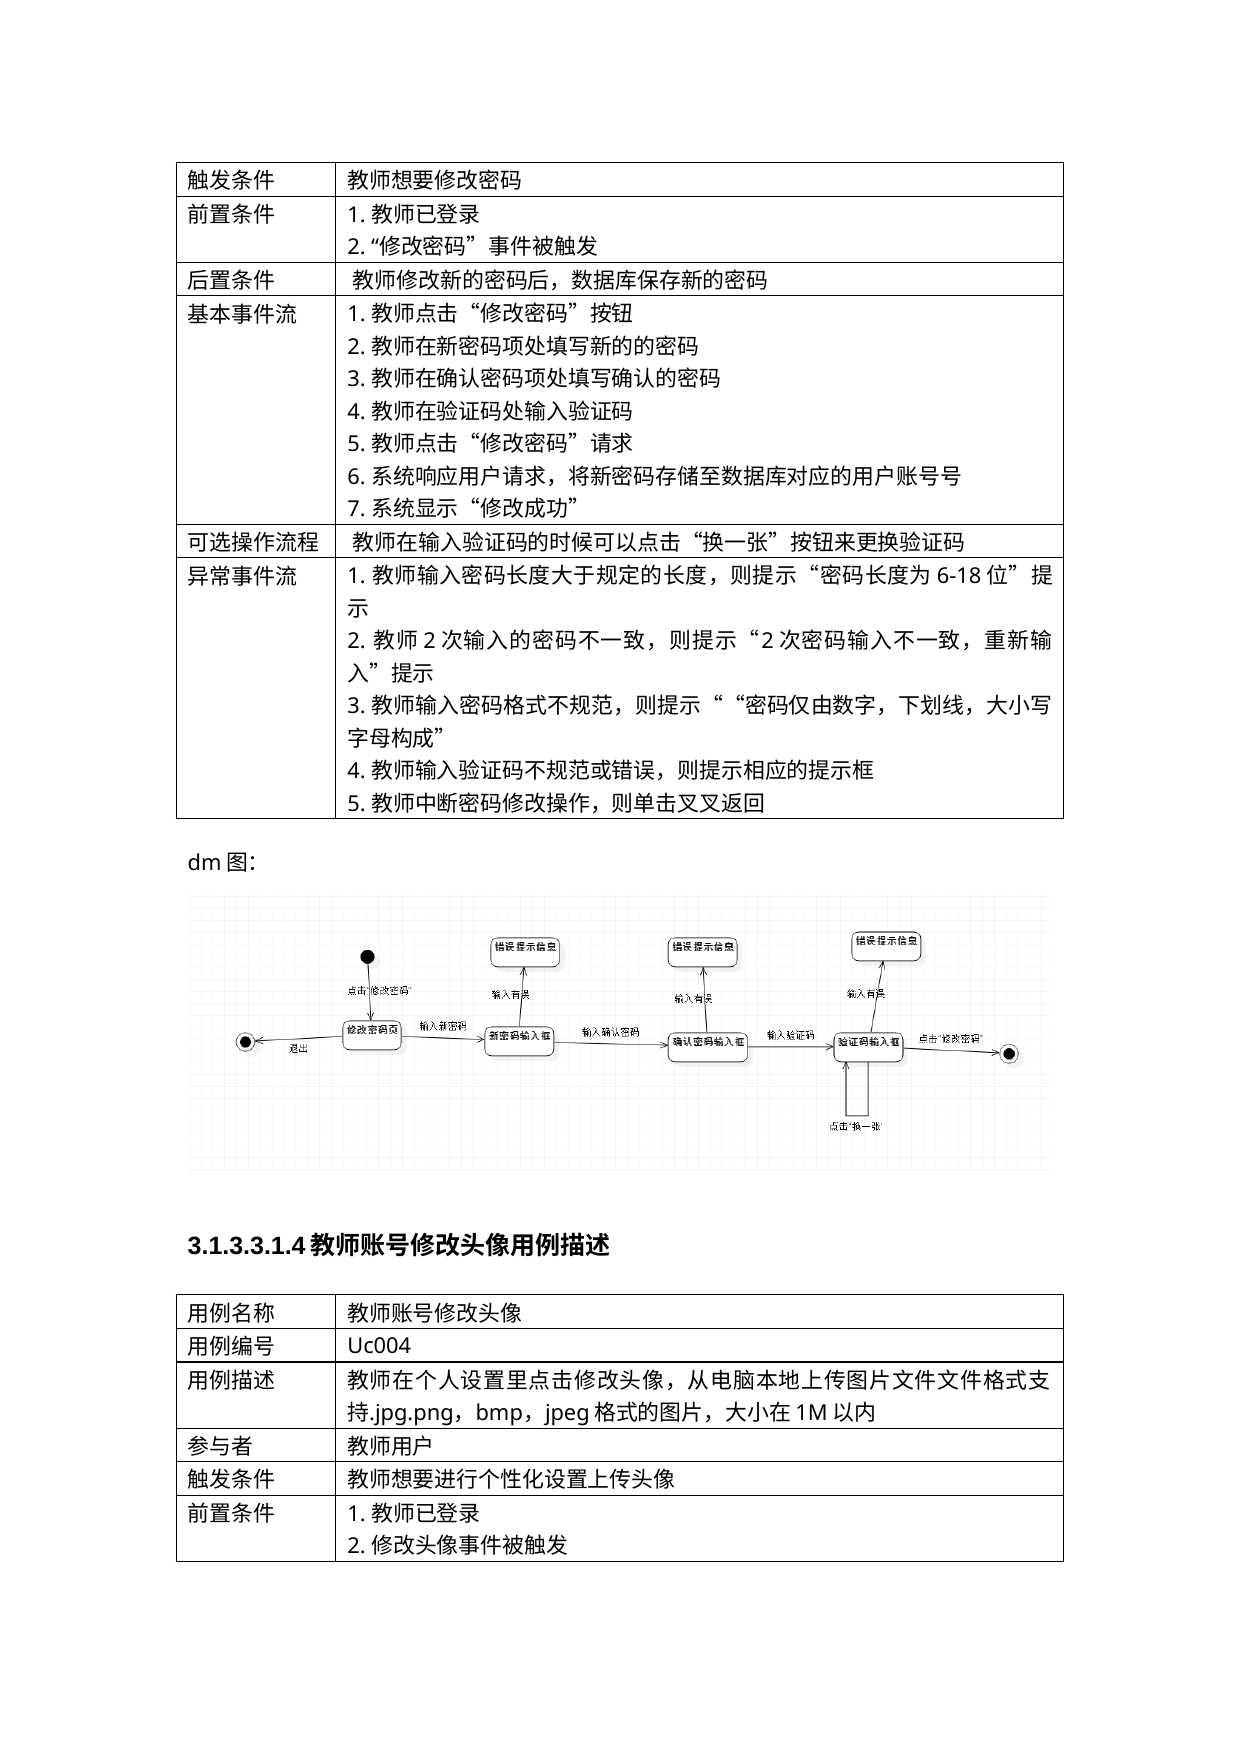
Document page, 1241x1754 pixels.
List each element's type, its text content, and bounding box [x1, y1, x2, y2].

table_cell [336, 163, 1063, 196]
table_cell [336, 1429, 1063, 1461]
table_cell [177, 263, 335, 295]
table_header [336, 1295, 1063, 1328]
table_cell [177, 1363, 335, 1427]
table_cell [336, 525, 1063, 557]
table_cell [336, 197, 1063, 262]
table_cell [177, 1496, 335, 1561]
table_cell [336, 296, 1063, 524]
subtitle dm图： [187, 844, 1053, 877]
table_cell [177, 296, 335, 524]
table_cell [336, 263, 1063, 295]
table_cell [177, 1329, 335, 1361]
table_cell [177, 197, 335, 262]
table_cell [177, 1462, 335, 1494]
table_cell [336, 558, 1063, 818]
picture [187, 893, 1052, 1171]
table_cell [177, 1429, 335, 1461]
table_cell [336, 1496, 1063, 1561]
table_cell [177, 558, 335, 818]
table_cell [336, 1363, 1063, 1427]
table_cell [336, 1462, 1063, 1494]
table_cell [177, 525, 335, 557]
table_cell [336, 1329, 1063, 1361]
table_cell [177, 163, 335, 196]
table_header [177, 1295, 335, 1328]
subtitle 3.1.3.3.1.4教师账号修改头像用例描述 [187, 1211, 1053, 1276]
